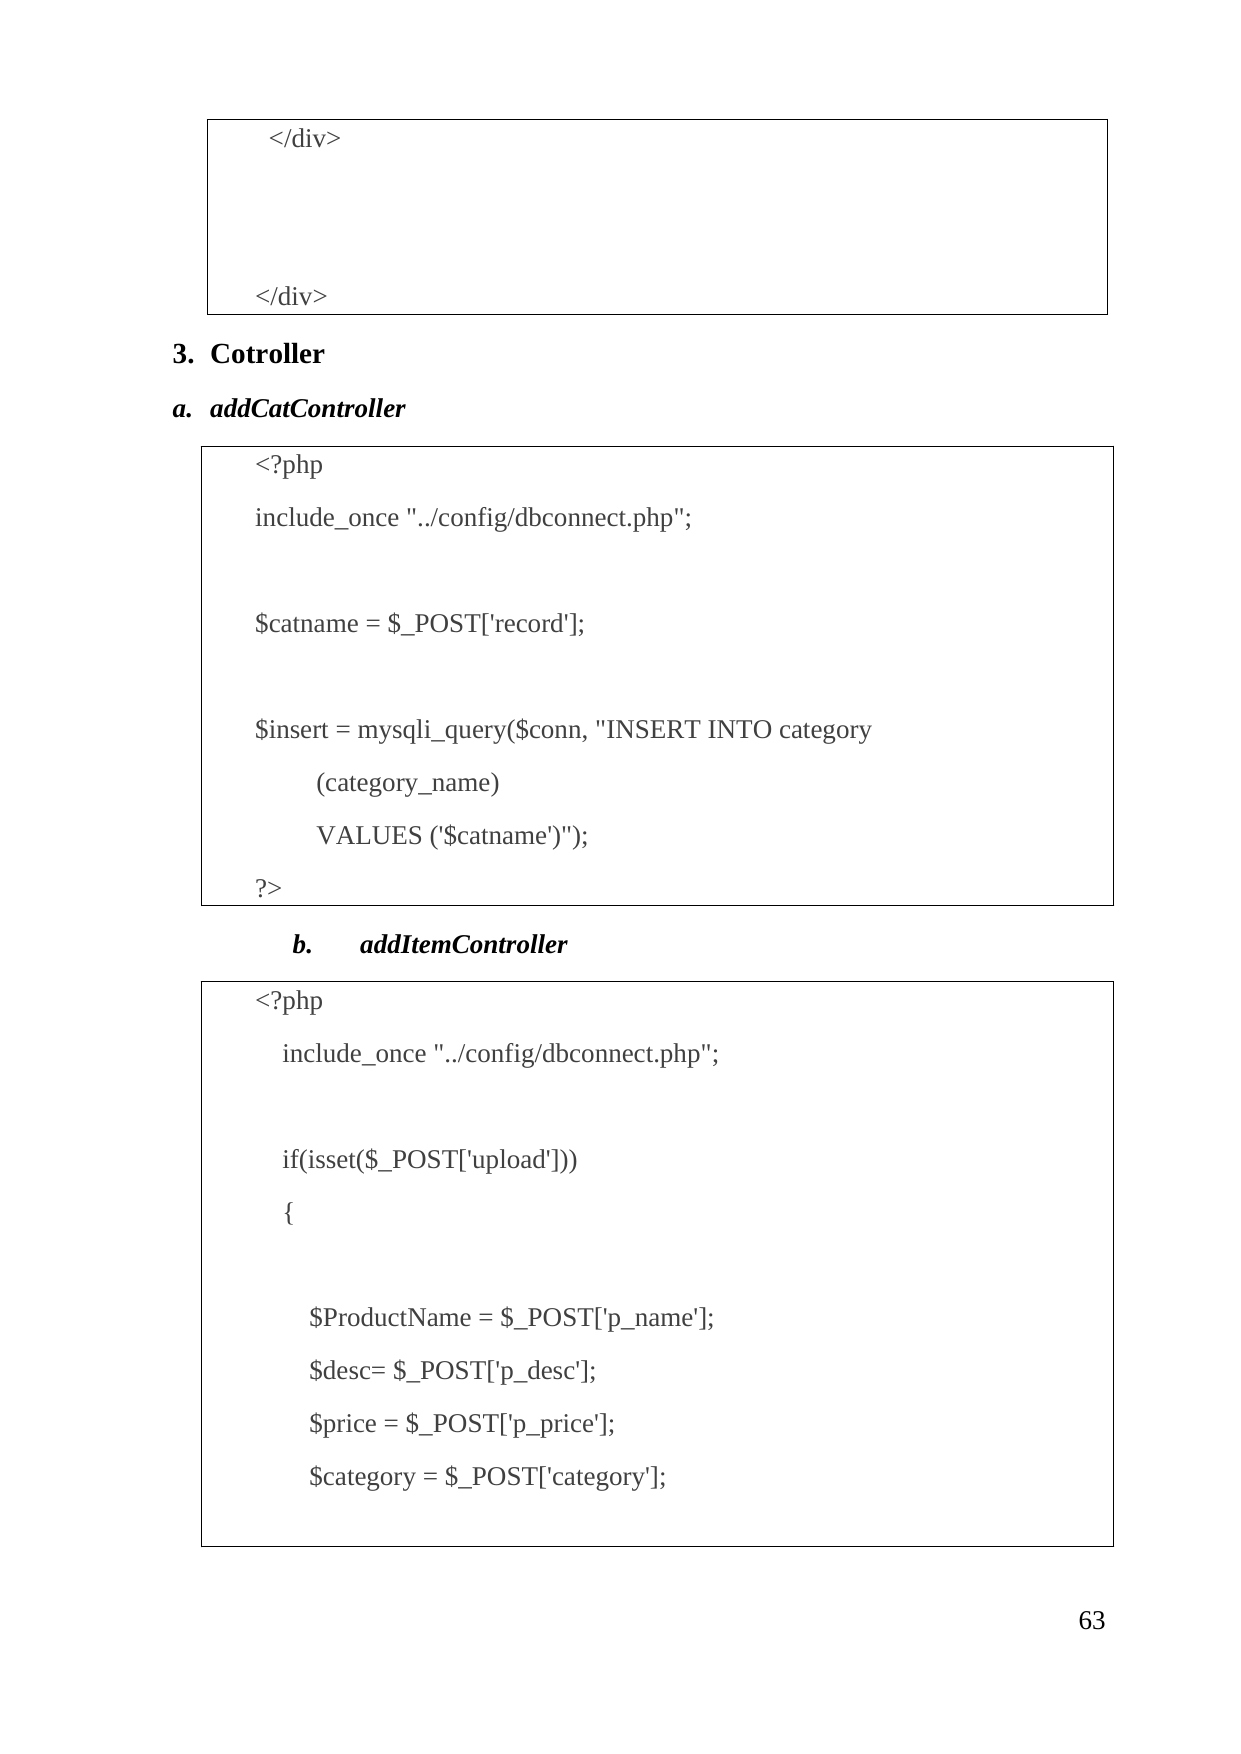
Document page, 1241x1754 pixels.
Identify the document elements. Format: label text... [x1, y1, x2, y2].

subtitle addCatController [172, 393, 1105, 424]
text $category = $_POST['category']; [202, 1457, 1113, 1491]
text </div> [208, 277, 1107, 314]
text $ProductName = $_POST['p_name']; [202, 1298, 1113, 1333]
text include_once "../config/dbconnect.php"; [202, 1034, 1113, 1068]
text $insert = mysqli_query($conn, "INSERT INTO category [202, 710, 1113, 744]
text include_once "../config/dbconnect.php"; [202, 498, 1113, 533]
text ?> [202, 869, 1113, 905]
text $desc= $_POST['p_desc']; [202, 1351, 1113, 1386]
text </div> [208, 120, 1107, 153]
text <?php [202, 447, 1113, 480]
text $price = $_POST['p_price']; [202, 1404, 1113, 1438]
subtitle Cotroller [172, 337, 1105, 370]
text { [202, 1193, 1113, 1227]
text VALUES ('$catname')"); [202, 816, 1113, 850]
subtitle addItemController [247, 928, 1105, 959]
text if(isset($_POST['upload'])) [202, 1140, 1113, 1174]
text <?php [202, 982, 1113, 1015]
text (category_name) [202, 763, 1113, 797]
text $catname = $_POST['record']; [202, 604, 1113, 638]
